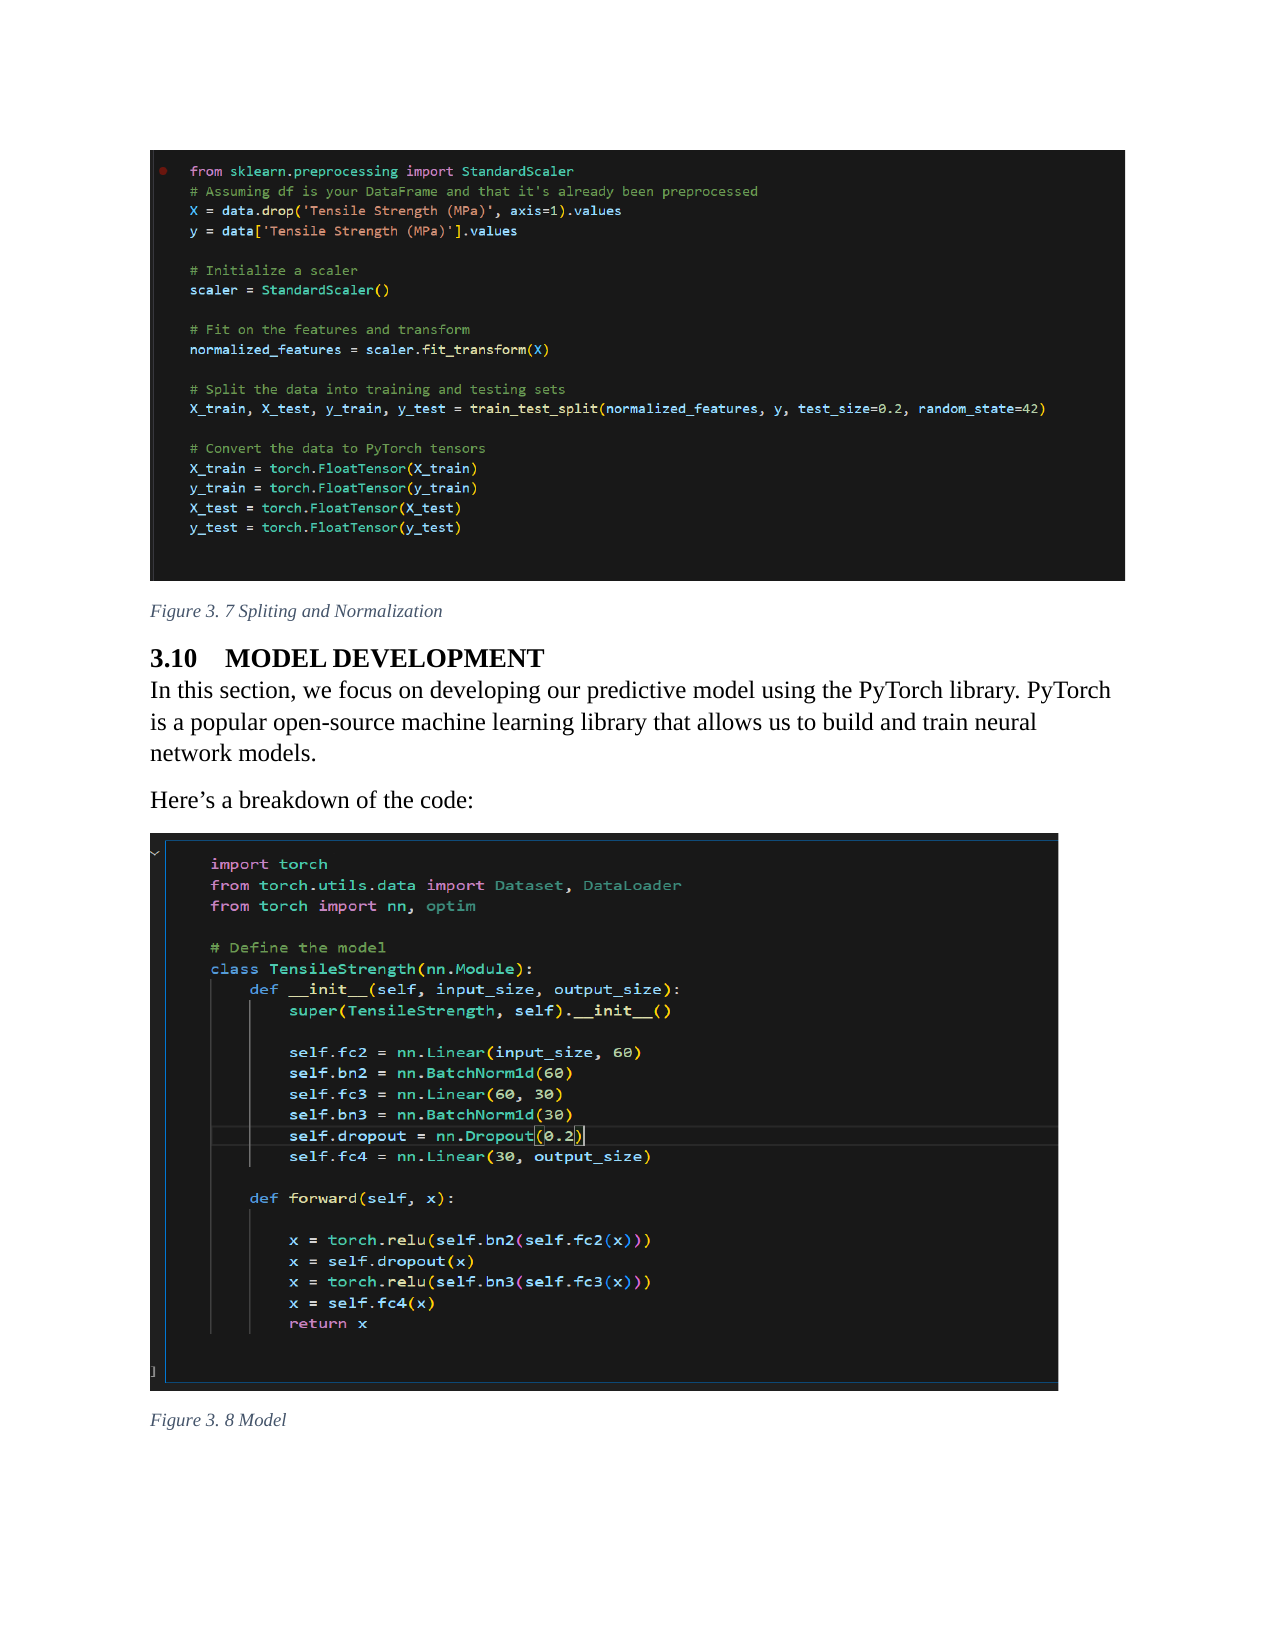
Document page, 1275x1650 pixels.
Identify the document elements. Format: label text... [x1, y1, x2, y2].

picture [150, 833, 1059, 1391]
picture [150, 150, 1125, 581]
subtitle 3.10 MODEL DEVELOPMENT [150, 642, 1125, 673]
text Figure 3. 8 Model [150, 1409, 1125, 1431]
text Figure 3. 7 Spliting and Normalization [150, 599, 1125, 621]
text In this section, we focus on developing our predictive model using the PyTorch library. PyTorch is a popular open-source machine learning library that allows us to build and train neural network models. [150, 676, 1125, 766]
text Here’s a breakdown of the code: [150, 785, 1125, 814]
